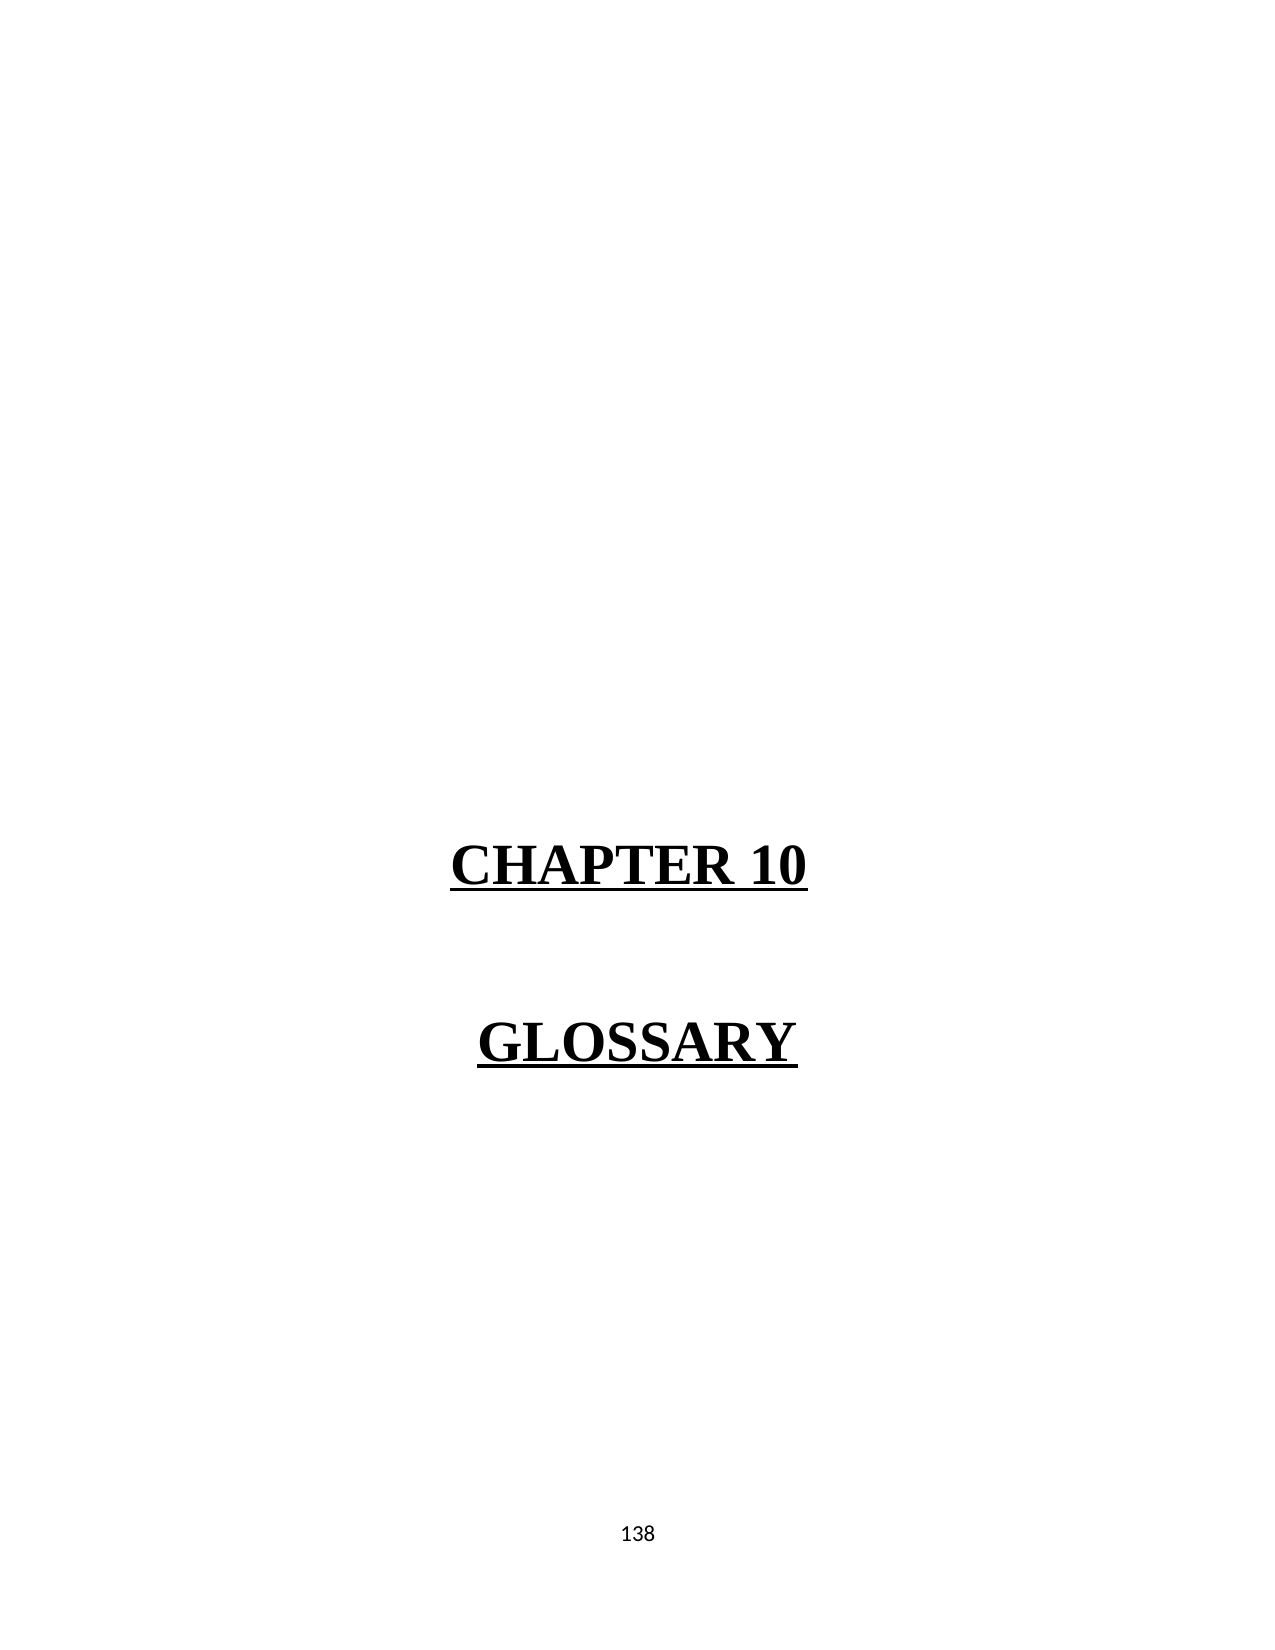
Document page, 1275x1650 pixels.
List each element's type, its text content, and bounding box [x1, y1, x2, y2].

text CHAPTER 10 [375, 830, 1125, 897]
text GLOSSARY [150, 1006, 1125, 1073]
